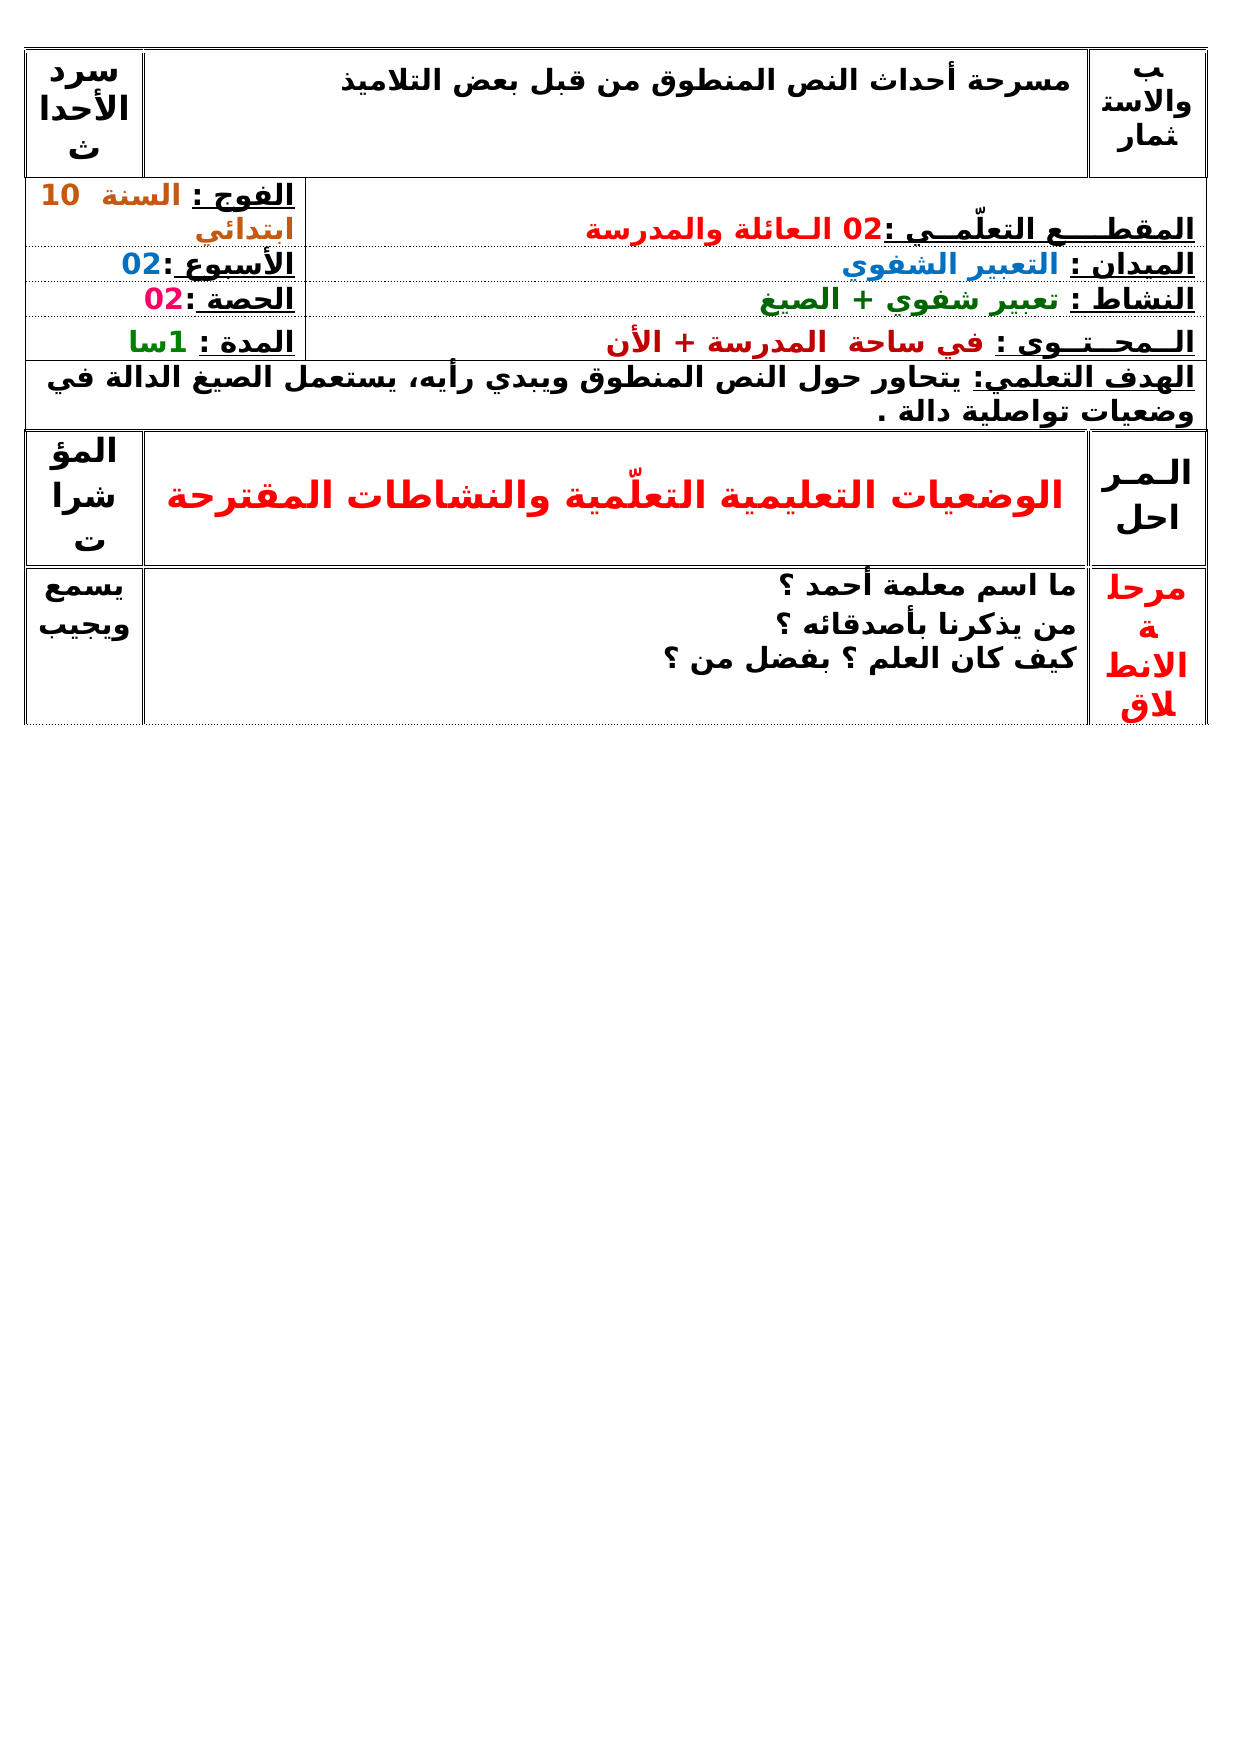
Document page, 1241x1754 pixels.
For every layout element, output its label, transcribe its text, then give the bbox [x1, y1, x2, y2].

table_cell التدريب والاستثمار [1089, 48, 1207, 177]
table_cell المقطــــع التعلّمــي :02 الـعائلة والمدرسة [306, 177, 1206, 246]
table_cell يسمع ويجيب [27, 569, 142, 724]
table_cell المدة : 1سا [26, 316, 305, 359]
table_cell الحصة :02 [26, 281, 305, 316]
table_cell يعيد سرد الأحداث [25, 50, 143, 177]
table_cell الأسبوع :02 [26, 246, 305, 281]
table_cell مرحلة الانطلاق [1089, 565, 1207, 724]
table_cell النشاط : تعبير شفوي + الصيغ [306, 281, 1206, 316]
table_cell الهدف التعلمي: يتحاور حول النص المنطوق ويبدي رأيه، يستعمل الصيغ الدالة في وضعيات تواصلية دالة . [26, 361, 1206, 428]
table_cell الـمـراحل [1089, 429, 1205, 565]
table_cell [143, 50, 1087, 177]
table_cell المؤشرات [27, 432, 142, 565]
table_cell الوضعيات التعليمية التعلّمية والنشاطات المقترحة [145, 429, 1088, 565]
table_cell الميدان : التعبير الشفوي [306, 246, 1206, 281]
table_cell ما اسم معلمة أحمد ؟ من يذكرنا بأصدقائه ؟ كيف كان العلم ؟ بفضل من ؟ [145, 565, 1088, 724]
table_cell الفوج : السنة 10 ابتدائي [26, 178, 305, 246]
table_cell الــمحــتــوى : في ساحة المدرسة + الأن [306, 316, 1206, 359]
